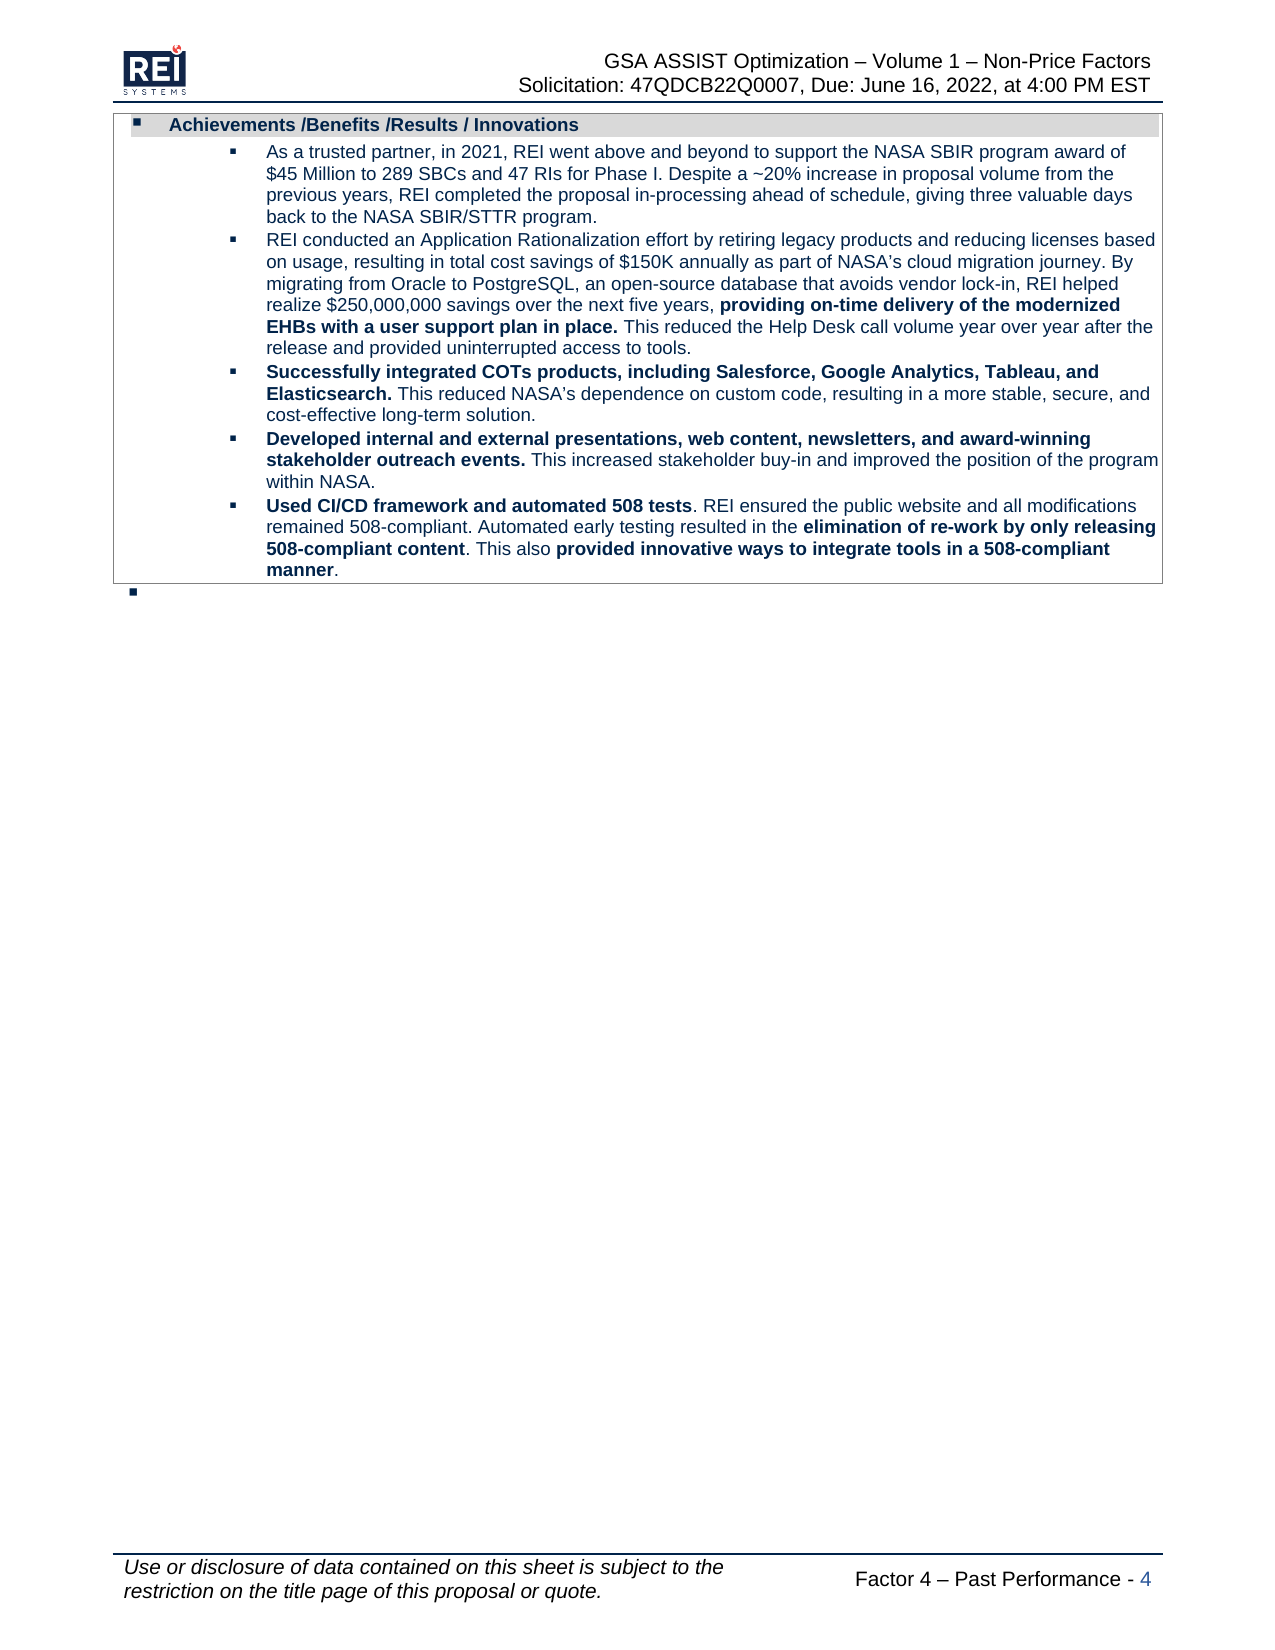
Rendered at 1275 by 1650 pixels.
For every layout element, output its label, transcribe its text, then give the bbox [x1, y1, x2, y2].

picture [123, 45, 186, 95]
table_cell Achievements /Benefits /Results / Innovations As a trusted partner, in 2021, REI went above and beyond to support the NASA SBIR program award of $45 Million to 289 SBCs and 47 RIs for Phase I. Despite a ~20% increase in proposal volume from the previous years, REI completed the proposal in-processing ahead of schedule, giving three valuable days back to the NASA SBIR/STTR program. REI conducted an Application Rationalization effort by retiring legacy products and reducing licenses based on usage, resulting in total cost savings of $150K annually as part of NASA’s cloud migration journey. By migrating from Oracle to PostgreSQL, an open-source database that avoids vendor lock-in, REI helped realize $250,000,000 savings over the next five years, providing on-time delivery of the modernized EHBs with a user support plan in place. This reduced the Help Desk call volume year over year after the release and provided uninterrupted access to tools. Successfully integrated COTs products, including Salesforce, Google Analytics, Tableau, and Elasticsearch. This reduced NASA’s dependence on custom code, resulting in a more stable, secure, and cost-effective long-term solution. Developed internal and external presentations, web content, newsletters, and award-winning stakeholder outreach events. This increased stakeholder buy-in and improved the position of the program within NASA. Used CI/CD framework and automated 508 tests. REI ensured the public website and all modifications remained 508-compliant. Automated early testing resulted in the elimination of re-work by only releasing 508-compliant content. This also provided innovative ways to integrate tools in a 508-compliant manner. [114, 114, 1162, 583]
